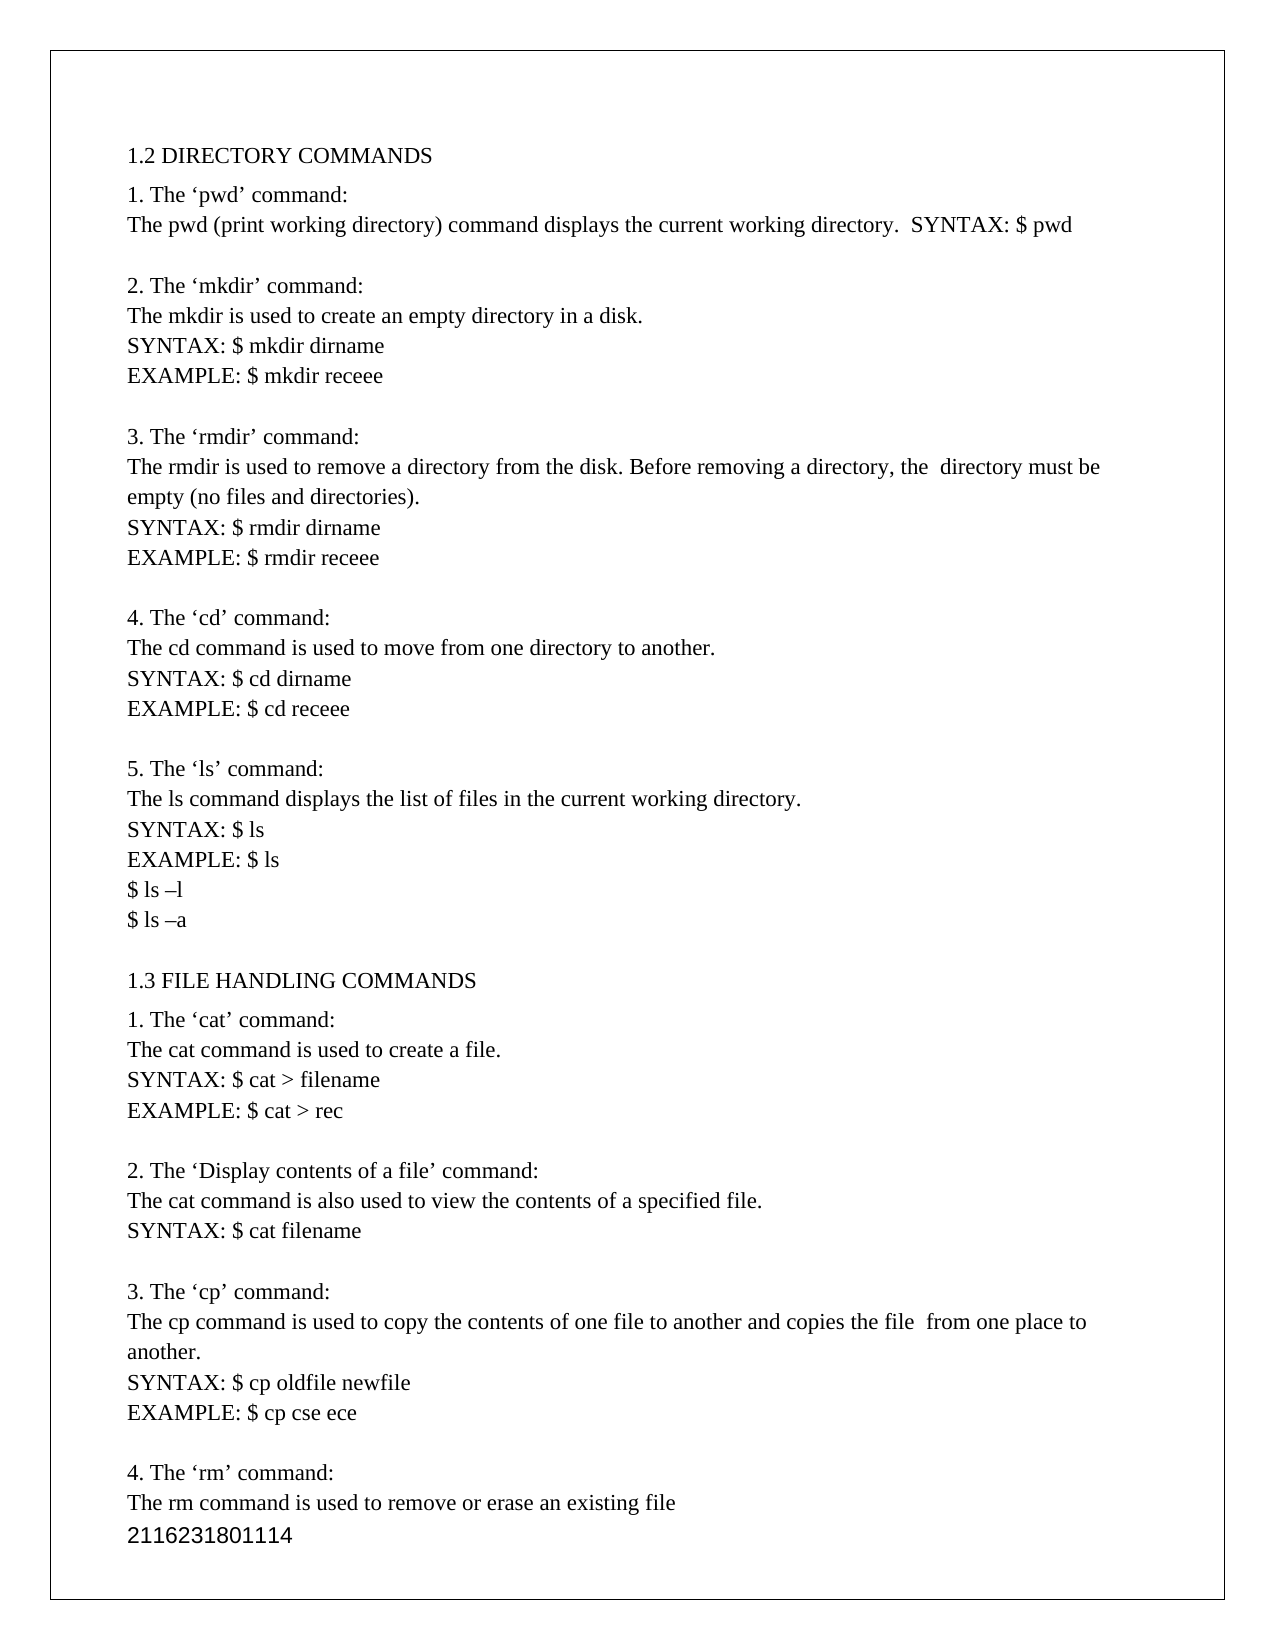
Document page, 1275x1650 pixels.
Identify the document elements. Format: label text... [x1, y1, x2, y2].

text The cp command is used to copy the contents of one file to another and copies the file from one place to another. [127, 1308, 1154, 1365]
text 1. The ‘cat’ command: [127, 1006, 1154, 1032]
text EXAMPLE: $ cd receee [127, 695, 1154, 721]
text The pwd (print working directory) command displays the current working directory. SYNTAX: $ pwd [127, 211, 1154, 238]
text 3. The ‘cp’ command: [127, 1278, 1154, 1304]
text 1. The ‘pwd’ command: [127, 181, 1154, 208]
text EXAMPLE: $ cp cse ece [127, 1399, 1154, 1425]
text The mkdir is used to create an empty directory in a disk. [127, 302, 1154, 328]
text The cat command is used to create a file. [127, 1036, 1154, 1063]
text The rmdir is used to remove a directory from the disk. Before removing a directory, the directory must be empty (no files and directories). [127, 453, 1154, 510]
text 1.3 FILE HANDLING COMMANDS [127, 967, 1154, 993]
text 2. The ‘mkdir’ command: [127, 272, 1154, 298]
text The ls command displays the list of files in the current working directory. [127, 785, 1154, 812]
text $ ls –l [127, 876, 1154, 902]
text EXAMPLE: $ rmdir receee [127, 544, 1154, 570]
text SYNTAX: $ cat > filename [127, 1067, 1154, 1093]
text 4. The ‘rm’ command: [127, 1459, 1154, 1486]
text SYNTAX: $ cat filename [127, 1218, 1154, 1244]
text The cat command is also used to view the contents of a specified file. [127, 1187, 1154, 1214]
text 2. The ‘Display contents of a file’ command: [127, 1157, 1154, 1183]
text SYNTAX: $ cd dirname [127, 664, 1154, 691]
text SYNTAX: $ rmdir dirname [127, 513, 1154, 540]
text 3. The ‘rmdir’ command: [127, 423, 1154, 449]
text 5. The ‘ls’ command: [127, 755, 1154, 782]
text The cd command is used to move from one directory to another. [127, 634, 1154, 661]
text SYNTAX: $ mkdir dirname [127, 332, 1154, 359]
text 1.2 DIRECTORY COMMANDS [127, 142, 1154, 168]
text $ ls –a [127, 906, 1154, 933]
text SYNTAX: $ cp oldfile newfile [127, 1369, 1154, 1395]
text 4. The ‘cd’ command: [127, 604, 1154, 631]
text EXAMPLE: $ mkdir receee [127, 362, 1154, 389]
text EXAMPLE: $ cat > rec [127, 1097, 1154, 1123]
text The rm command is used to remove or erase an existing file [127, 1489, 1154, 1516]
text SYNTAX: $ ls [127, 816, 1154, 842]
text EXAMPLE: $ ls [127, 846, 1154, 872]
